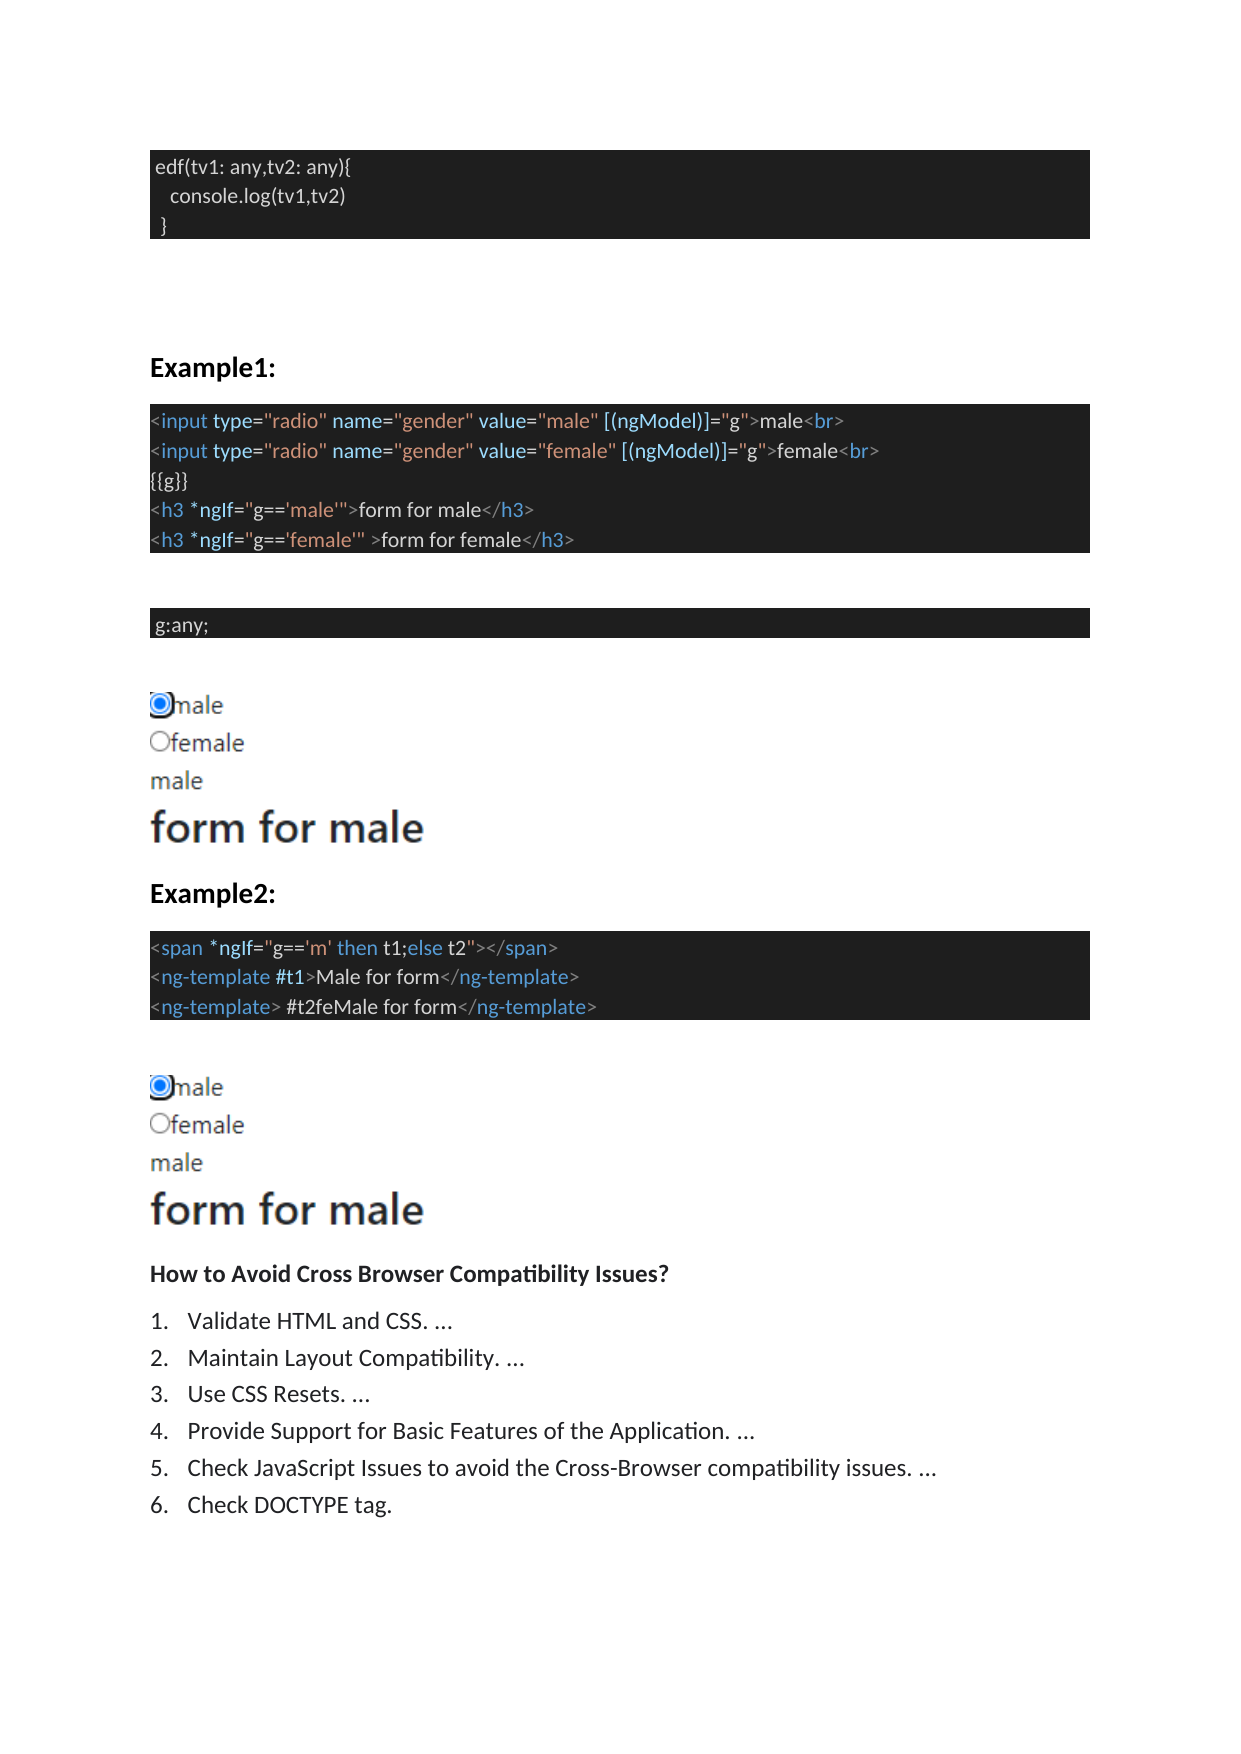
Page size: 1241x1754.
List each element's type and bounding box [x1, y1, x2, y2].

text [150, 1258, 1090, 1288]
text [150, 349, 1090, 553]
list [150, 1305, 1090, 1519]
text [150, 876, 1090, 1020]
picture [150, 1075, 463, 1239]
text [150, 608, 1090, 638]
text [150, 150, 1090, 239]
picture [150, 692, 463, 857]
